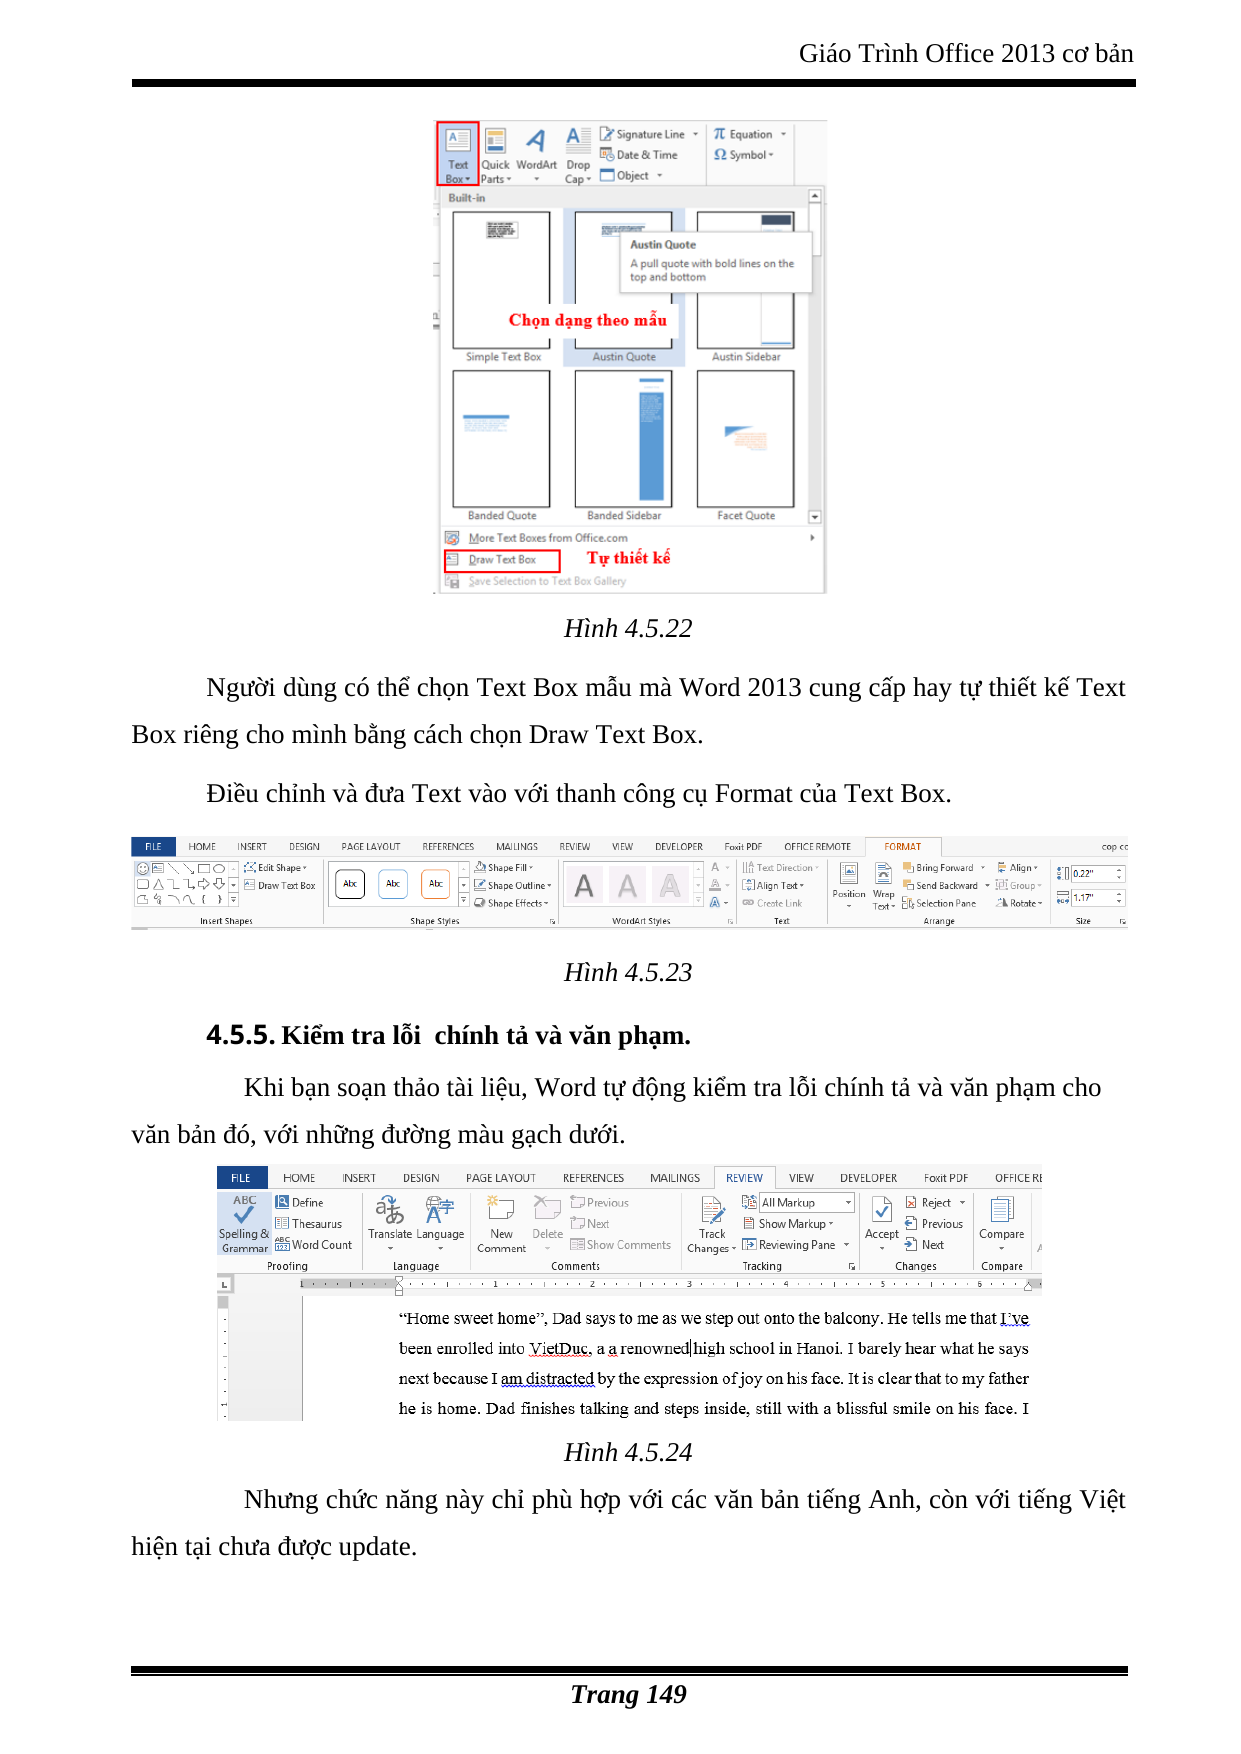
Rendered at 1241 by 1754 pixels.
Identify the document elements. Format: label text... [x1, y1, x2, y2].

text Điều chỉnh và đưa Text vào với thanh công cụ Format của Text Box. [131, 777, 1128, 808]
text Hình 4.5.23 [131, 957, 1128, 988]
text Hình 4.5.24 [131, 1436, 1128, 1467]
picture [431, 118, 828, 597]
text Kiểm tra lỗi chính tả và văn phạm. [206, 1016, 1128, 1053]
text Hình 4.5.22 [131, 612, 1128, 643]
text Khi bạn soạn thảo tài liệu, Word tự động kiểm tra lỗi chính tả và văn phạm cho văn bản đó, với những đường màu gạch dưới. [131, 1071, 1128, 1149]
picture [217, 1164, 1042, 1421]
picture [131, 836, 1128, 930]
text Nhưng chức năng này chỉ phù hợp với các văn bản tiếng Anh, còn với tiếng Việt hiện tại chưa được update. [131, 1483, 1128, 1561]
text Người dùng có thể chọn Text Box mẫu mà Word 2013 cung cấp hay tự thiết kế Text Box riêng cho mình bằng cách chọn Draw Text Box. [131, 671, 1128, 749]
